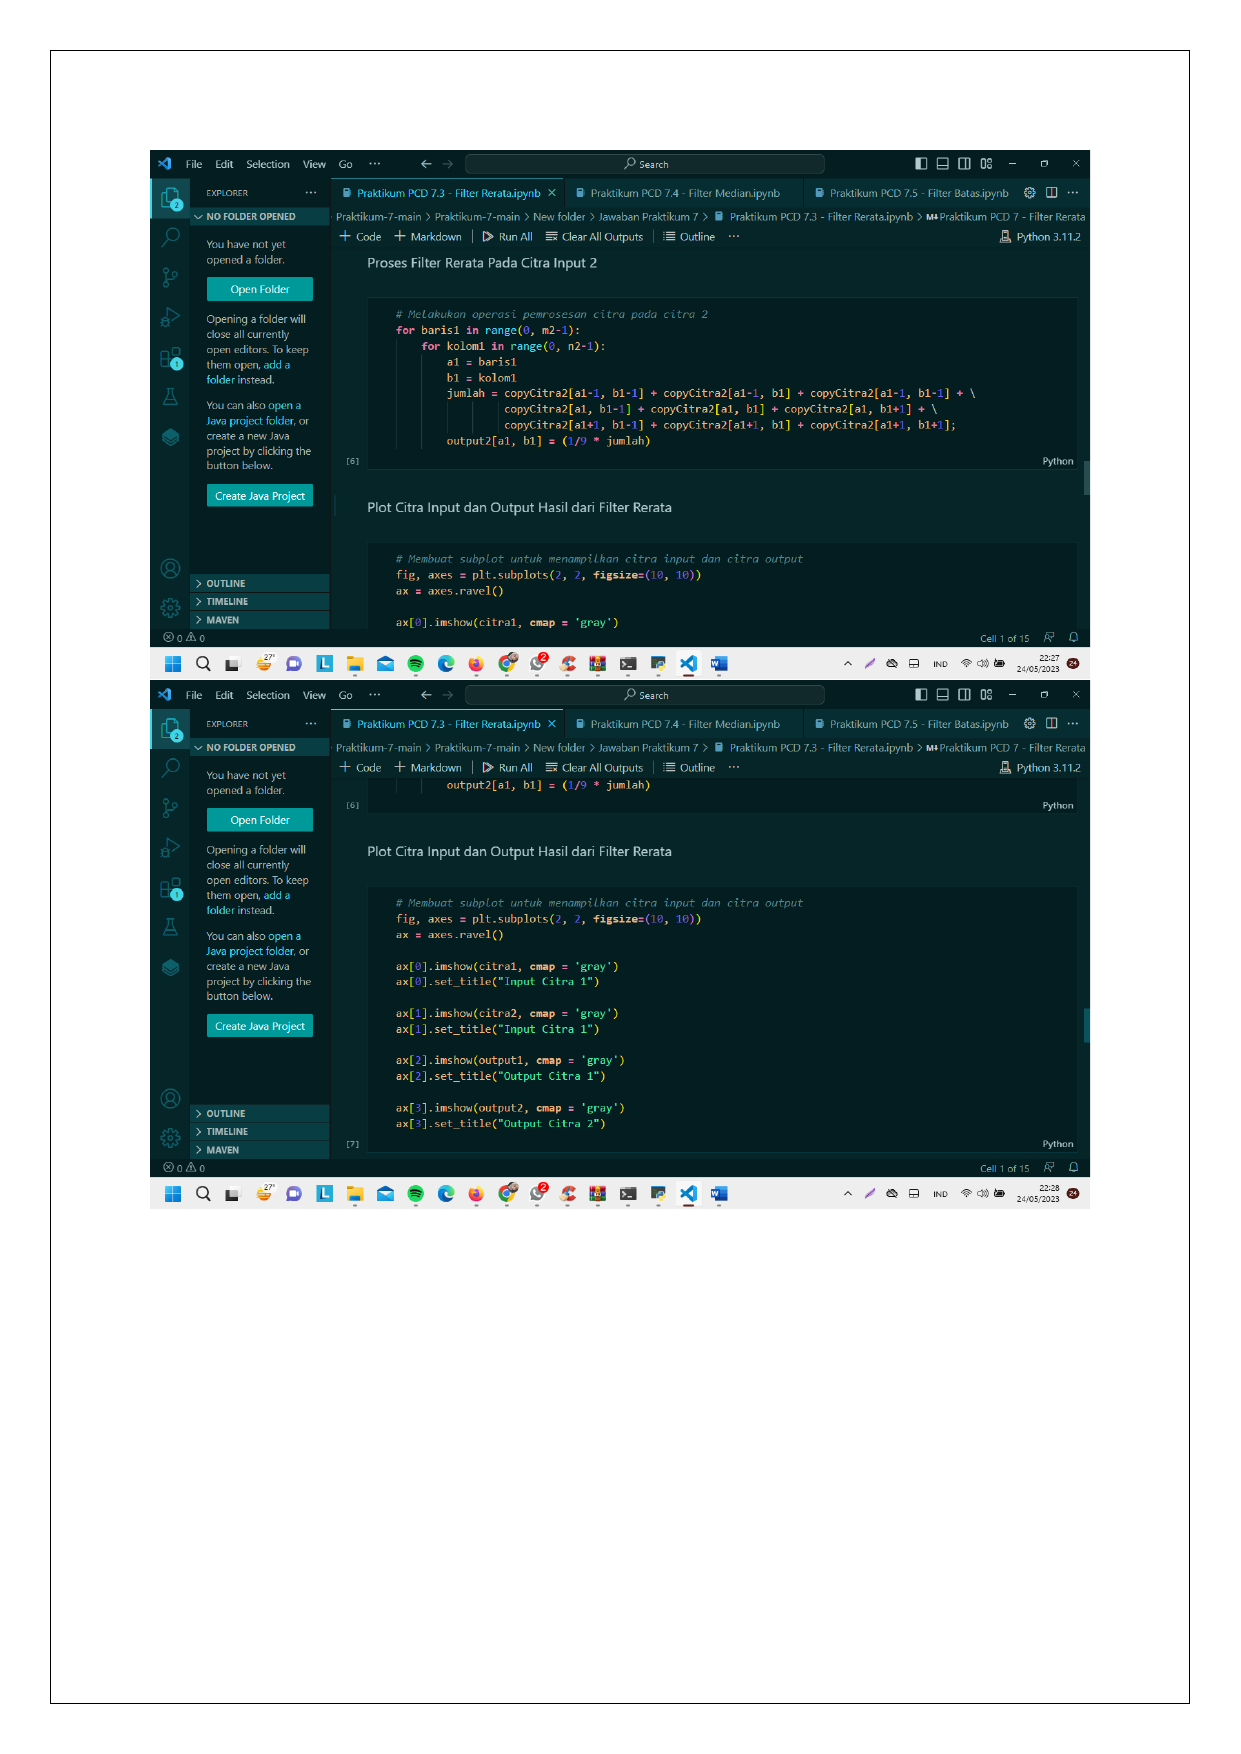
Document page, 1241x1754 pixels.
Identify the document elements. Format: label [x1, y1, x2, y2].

picture [150, 150, 1091, 679]
picture [150, 680, 1091, 1209]
